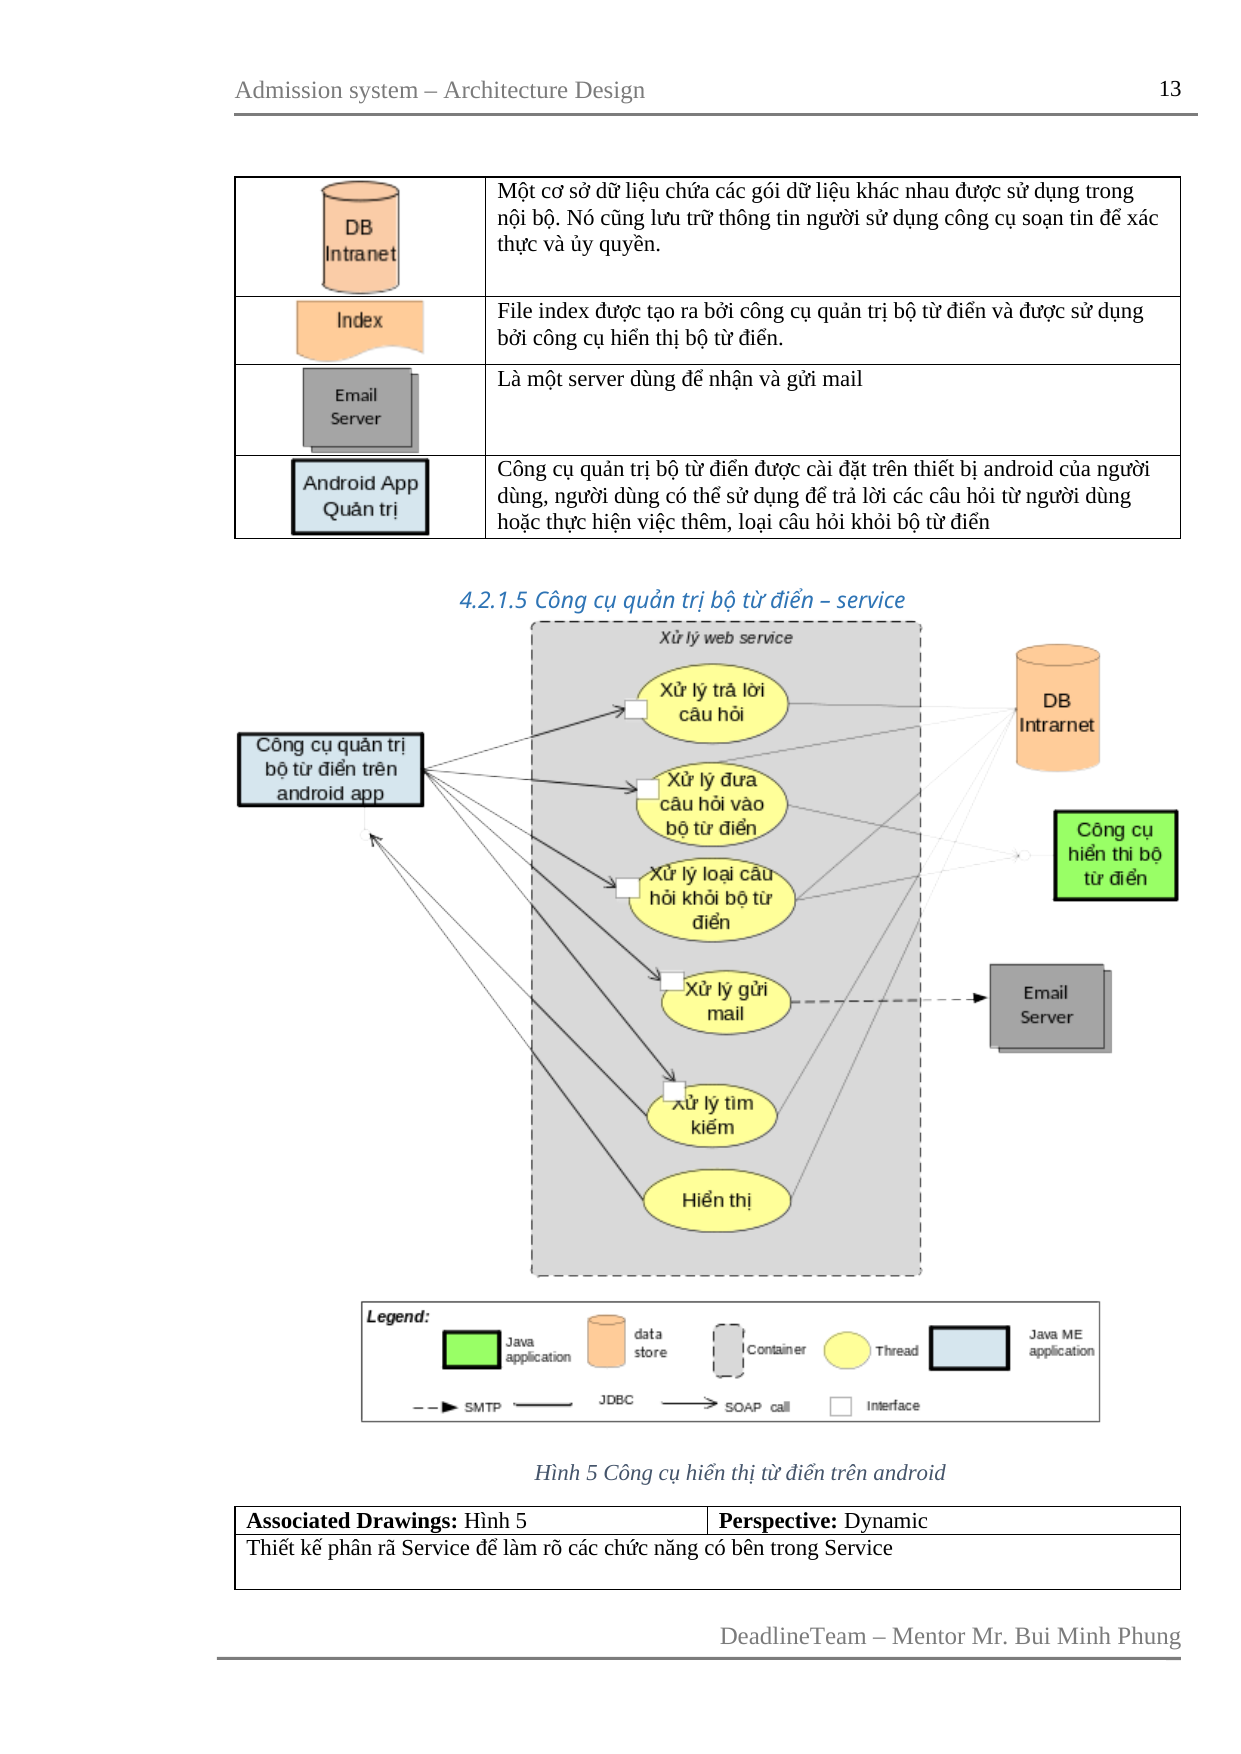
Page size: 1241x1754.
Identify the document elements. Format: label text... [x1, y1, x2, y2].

text Hình 5 Công cụ hiển thị từ điển trên android [459, 1459, 1181, 1485]
table_cell [236, 178, 485, 296]
table_cell [236, 297, 485, 364]
table_cell Là một server dùng để nhận và gửi mail [486, 365, 1180, 454]
table_header Associated Drawings: Hình 5 [236, 1507, 707, 1533]
table_cell Thiết kế phân rã Service để làm rõ các chức năng có bên trong Service [236, 1535, 1180, 1589]
table_header Perspective: Dynamic [708, 1507, 1180, 1533]
table_cell Một cơ sở dữ liệu chứa các gói dữ liệu khác nhau được sử dụng trong nội bộ. Nó cũng lưu trữ thông tin người sử dụng công cụ soạn tin để xác thực và ủy quyền. [486, 178, 1180, 296]
table_cell File index được tạo ra bởi công cụ quản trị bộ từ điển và được sử dụng bởi công cụ hiển thị bộ từ điển. [486, 297, 1180, 364]
subtitle Công cụ quản trị bộ từ điển – service [459, 584, 1181, 616]
table_cell [236, 365, 485, 454]
table_cell [236, 456, 485, 538]
table_cell Công cụ quản trị bộ từ điển được cài đặt trên thiết bị android của người dùng, người dùng có thể sử dụng để trả lời các câu hỏi từ người dùng hoặc thực hiện việc thêm, loại câu hỏi khỏi bộ từ điển [486, 456, 1180, 538]
